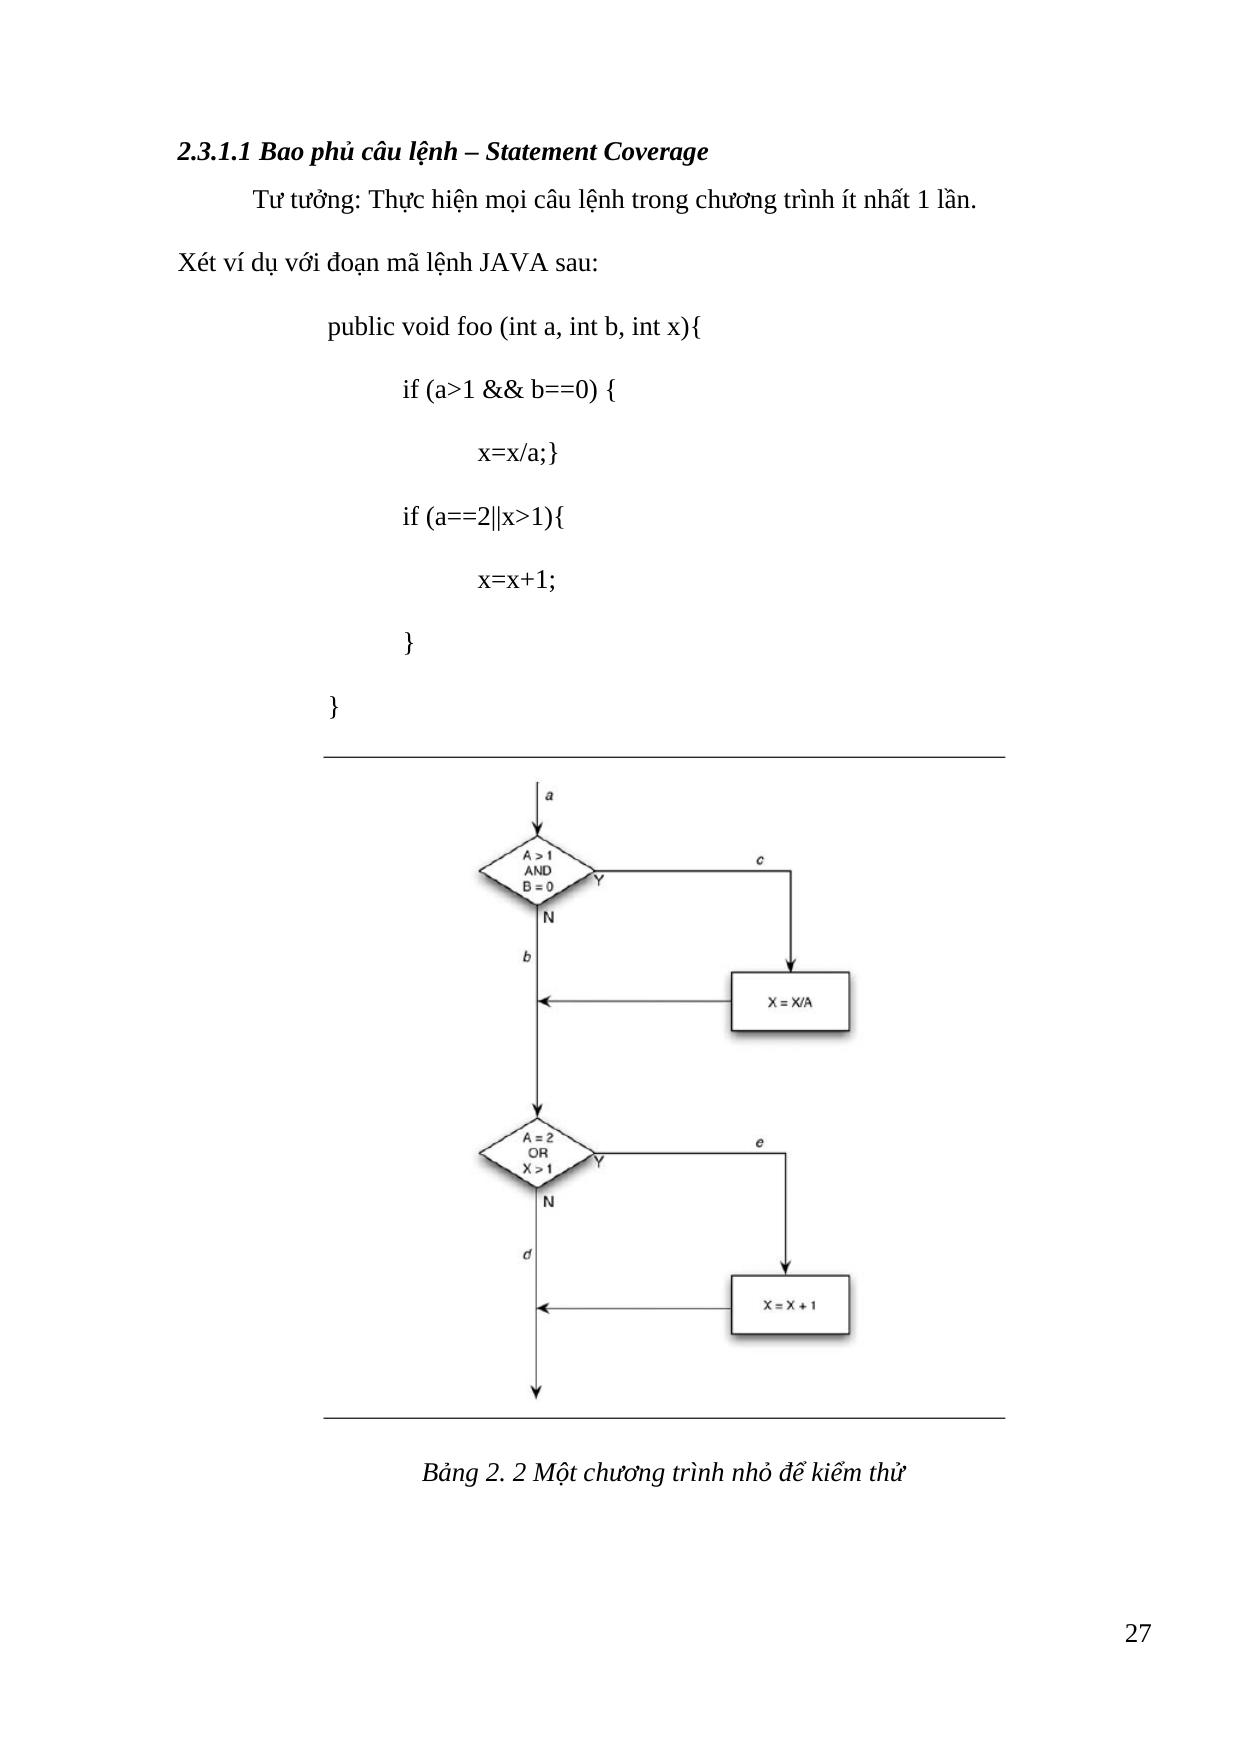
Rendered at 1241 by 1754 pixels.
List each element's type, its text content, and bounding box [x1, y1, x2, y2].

picture [320, 753, 1009, 1425]
text x=x+1; [177, 563, 1152, 594]
text if (a>1 && b==0) { [177, 373, 1152, 404]
text x=x/a;} [177, 436, 1152, 467]
text if (a==2||x>1){ [177, 500, 1152, 531]
text } [177, 626, 1152, 657]
text Xét ví dụ với đoạn mã lệnh JAVA sau: [177, 246, 1152, 277]
text } [177, 690, 1152, 721]
text Tư tưởng: Thực hiện mọi câu lệnh trong chương trình ít nhất 1 lần. [177, 183, 1152, 214]
subtitle 2.3.1.1 Bao phủ câu lệnh – Statement Coverage [177, 135, 1152, 166]
text public void foo (int a, int b, int x){ [177, 310, 1152, 341]
